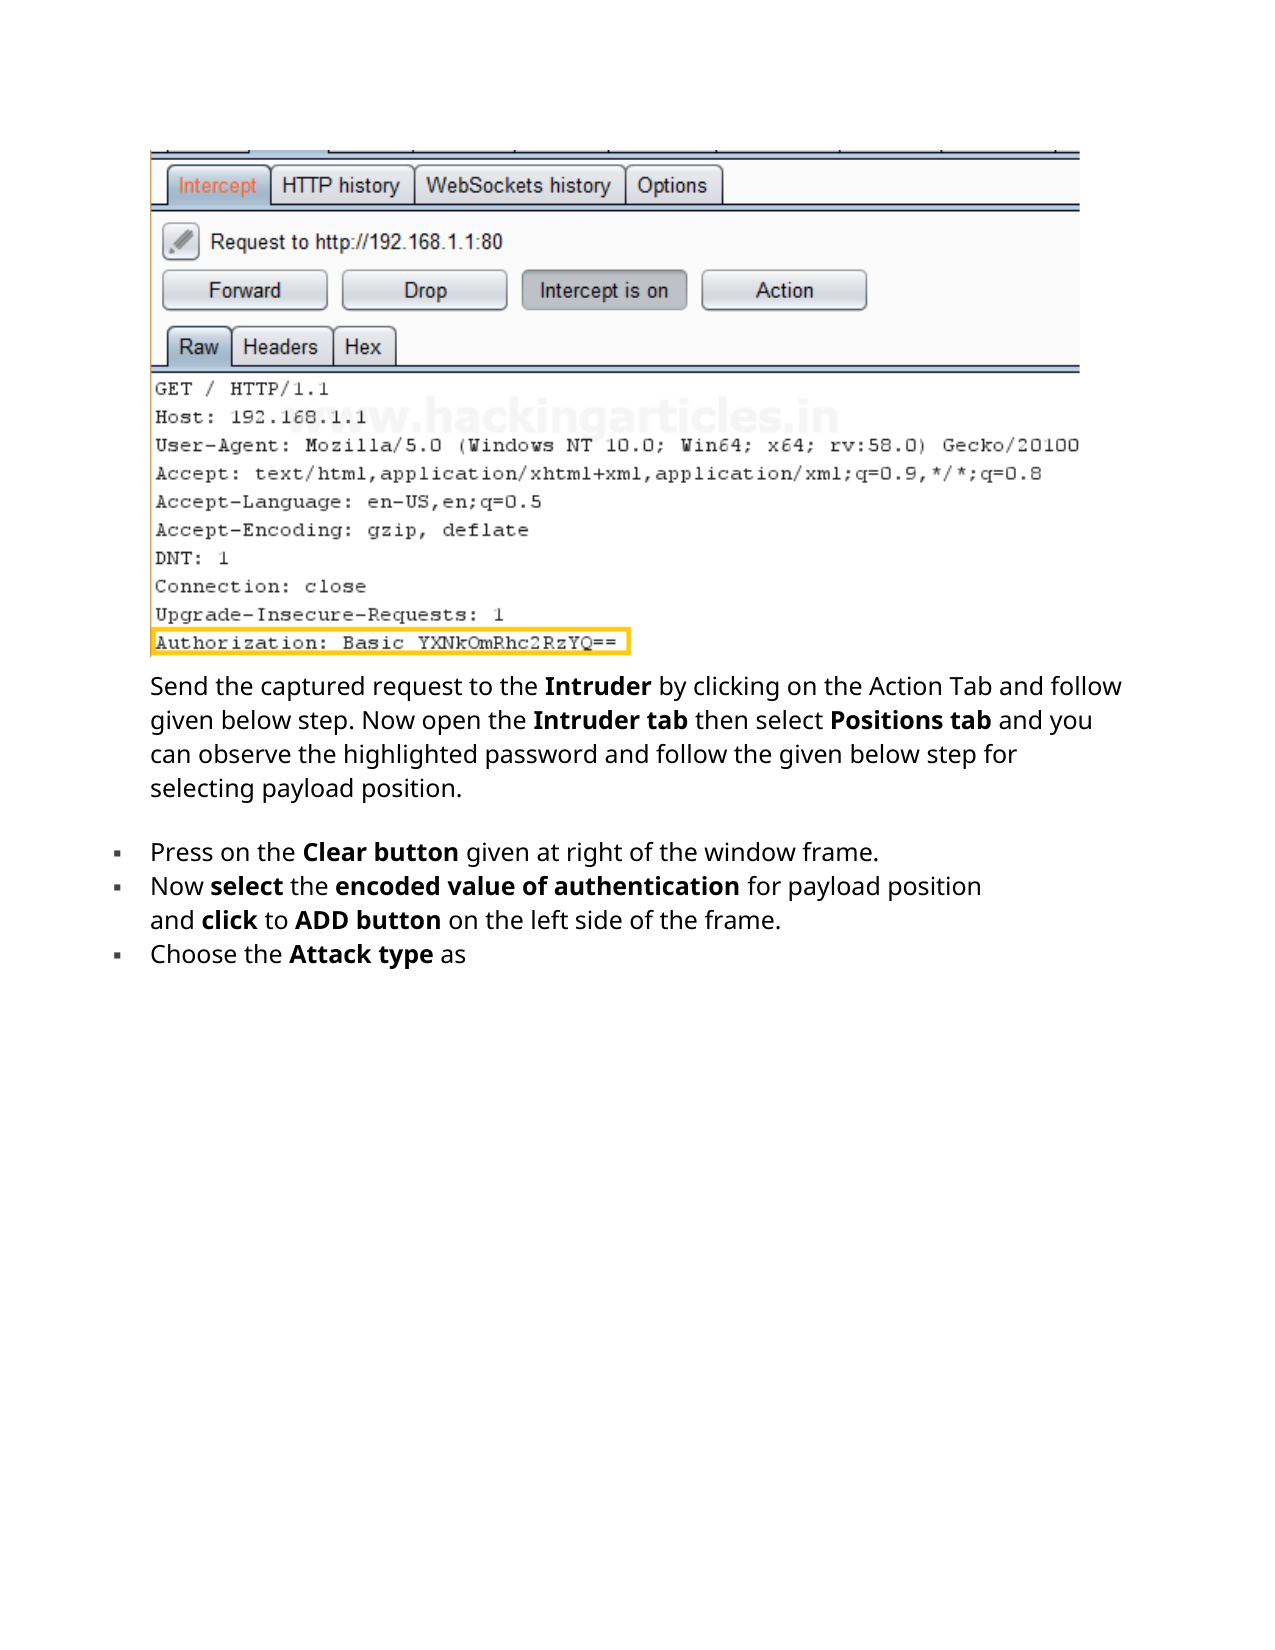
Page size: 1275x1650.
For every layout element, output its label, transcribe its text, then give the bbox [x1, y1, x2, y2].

list Now select the encoded value of authentication for payload position and click to ADD button on the left side of the frame. [112, 868, 1125, 936]
picture [150, 150, 1080, 657]
list Press on the Clear button given at right of the window frame. [112, 834, 1125, 868]
text Send the captured request to the Intruder by clicking on the Action Tab and follow given below step. Now open the Intruder tab then select Positions tab and you can observe the highlighted password and follow the given below step for selecting payload position. [150, 669, 1125, 805]
list Choose the Attack type as [112, 936, 1125, 970]
